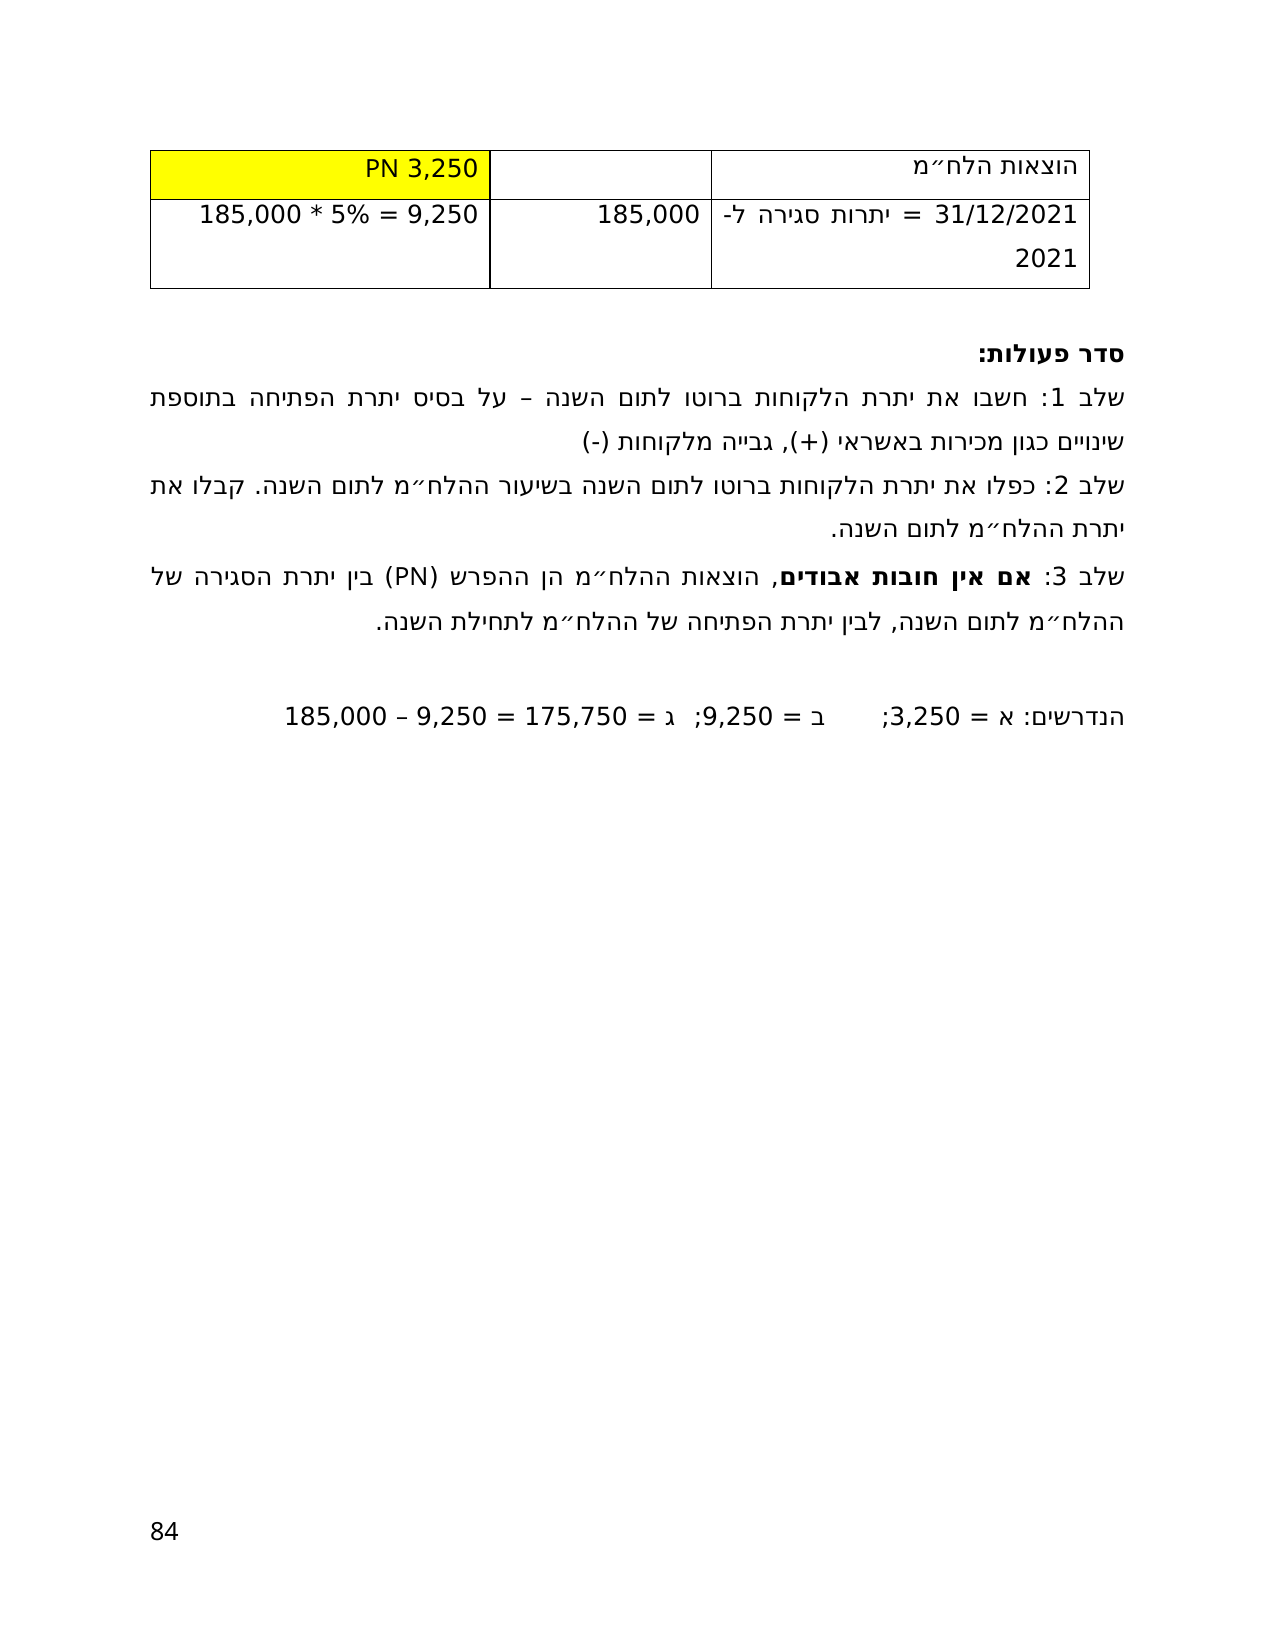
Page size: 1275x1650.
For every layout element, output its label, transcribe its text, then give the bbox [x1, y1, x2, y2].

text שלב 2: כפלו את יתרת הלקוחות ברוטו לתום השנה בשיעור ההלח״מ לתום השנה. קבלו את יתרת ההלח״מ לתום השנה. [150, 471, 1125, 544]
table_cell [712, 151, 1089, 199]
text הנדרשים: א = 3,250; ב = 9,250; ג = 175,750 = 9,250 – 185,000 [150, 702, 1125, 731]
text שלב 1: חשבו את יתרת הלקוחות ברוטו לתום השנה – על בסיס יתרת הפתיחה בתוספת שינויים כגון מכירות באשראי (+), גבייה מלקוחות (-) [150, 383, 1125, 456]
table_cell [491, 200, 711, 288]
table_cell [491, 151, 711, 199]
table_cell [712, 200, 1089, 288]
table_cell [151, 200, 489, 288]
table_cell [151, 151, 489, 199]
text שלב 3: אם אין חובות אבודים, הוצאות ההלח״מ הן ההפרש (PN) בין יתרת הסגירה של ההלח״מ לתום השנה, לבין יתרת הפתיחה של ההלח״מ לתחילת השנה. [150, 558, 1125, 636]
text סדר פעולות: [150, 340, 1125, 369]
